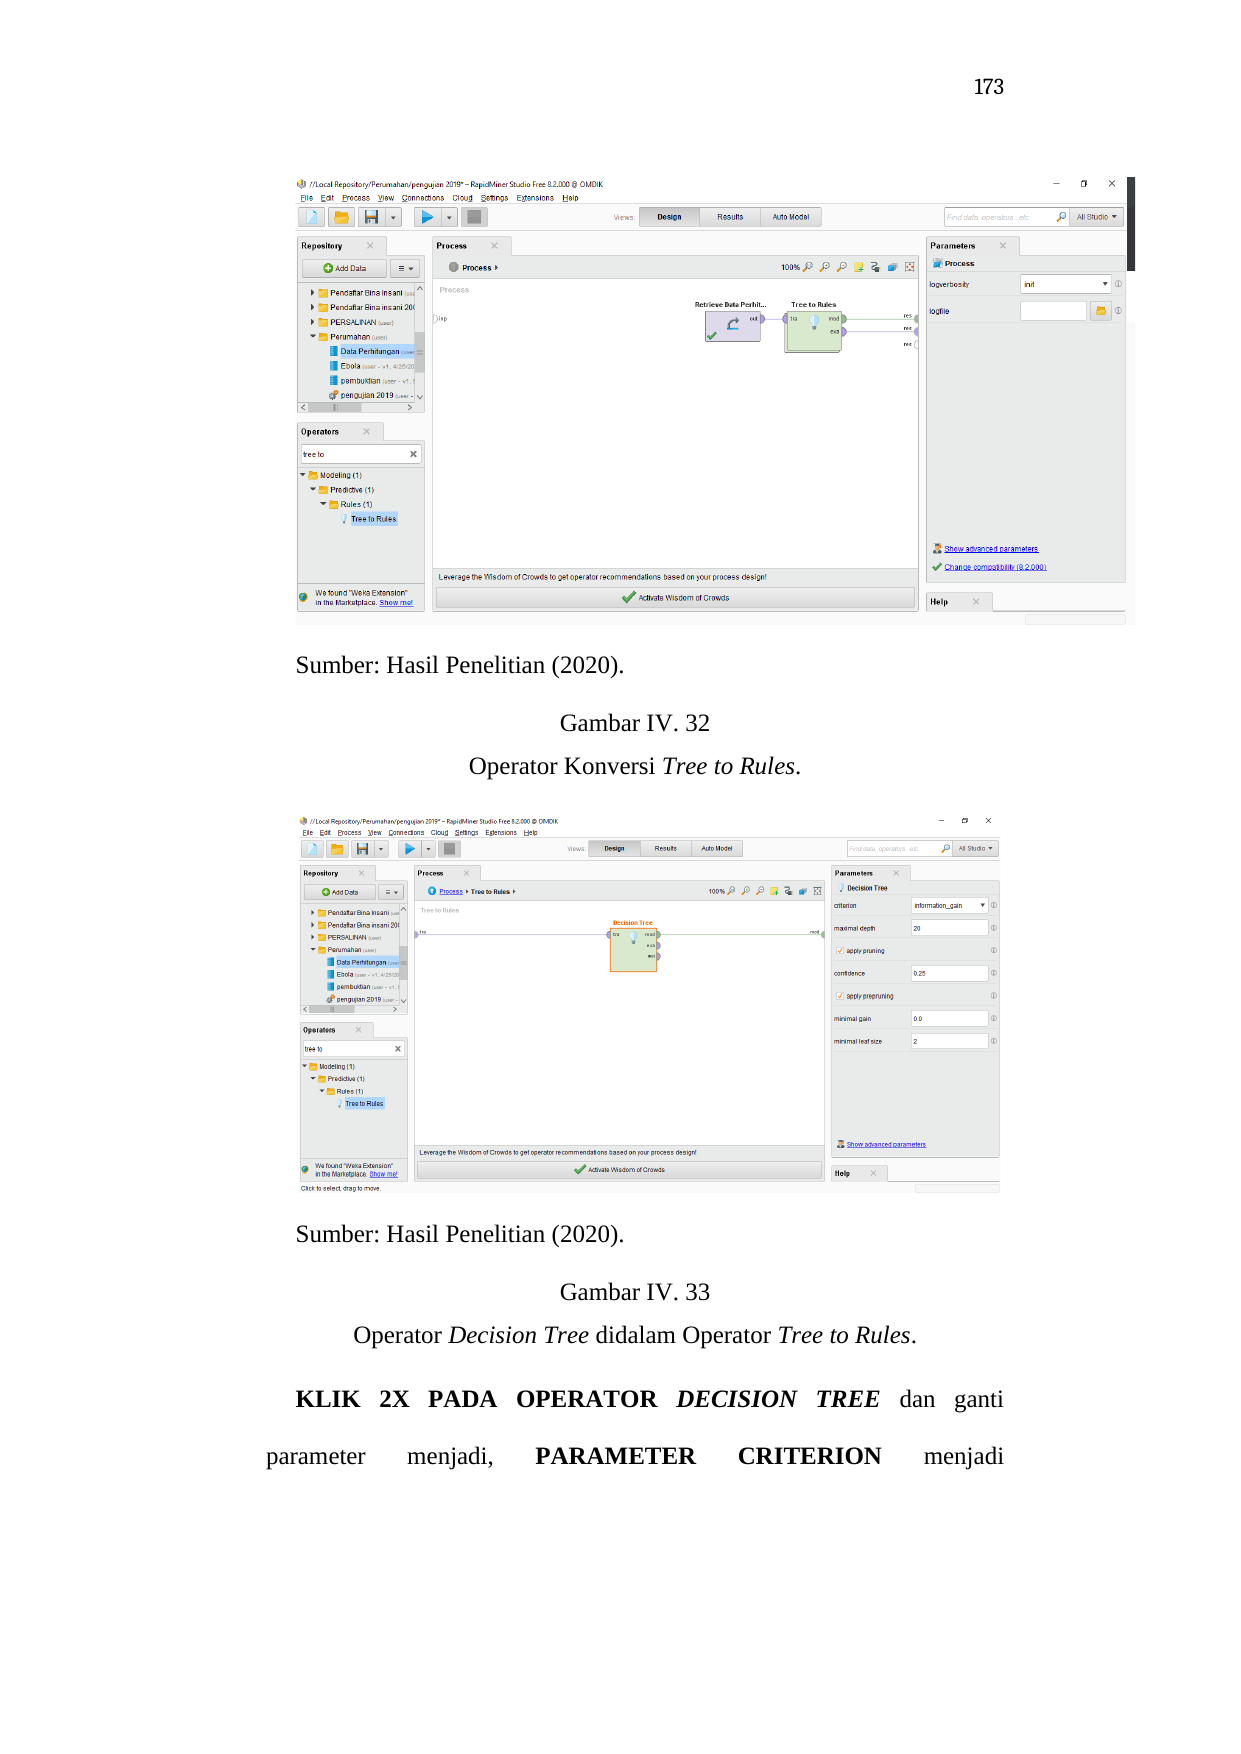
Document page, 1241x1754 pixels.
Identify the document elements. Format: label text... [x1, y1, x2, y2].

text Gambar IV. 33 Operator Decision Tree didalam Operator Tree to Rules. [266, 1277, 1004, 1349]
text Sumber: Hasil Penelitian (2020). [266, 1219, 1004, 1248]
picture [298, 815, 1001, 1193]
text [266, 1384, 1004, 1470]
picture [295, 177, 1136, 625]
text Gambar IV. 32 Operator Konversi Tree to Rules. [266, 708, 1004, 780]
text Sumber: Hasil Penelitian (2020). [266, 651, 1004, 679]
